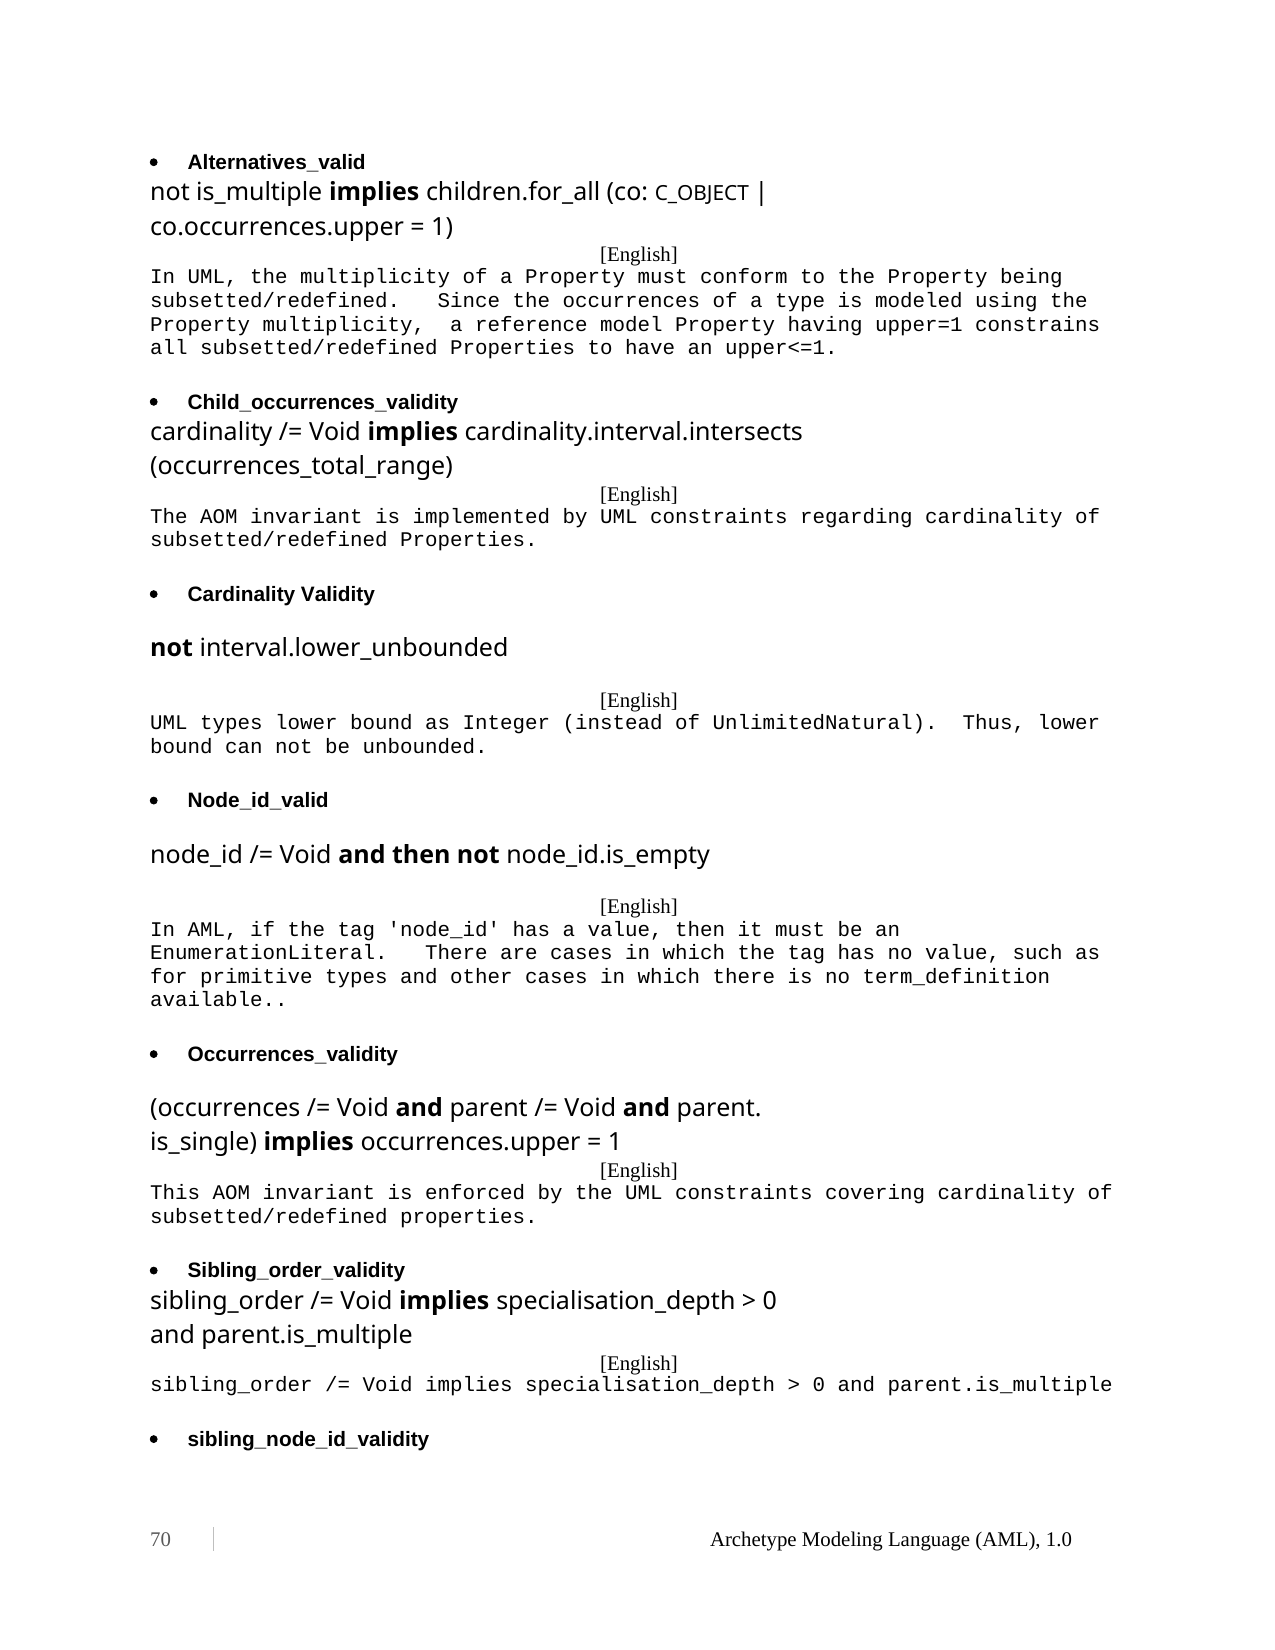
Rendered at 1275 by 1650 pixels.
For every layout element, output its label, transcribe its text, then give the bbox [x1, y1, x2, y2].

list Cardinality Validity [150, 582, 1125, 606]
text not is_multiple implies children.for_all (co: C_OBJECT | [150, 174, 1125, 208]
list Occurrences_validity [150, 1042, 1125, 1066]
text cardinality /= Void implies cardinality.interval.intersects [150, 414, 1125, 448]
list Alternatives_valid [150, 150, 1125, 174]
text not interval.lower_unbounded [150, 630, 1125, 664]
text sibling_order /= Void implies specialisation_depth > 0 and parent.is_multiple [150, 1374, 1125, 1398]
text [English] [525, 482, 1125, 506]
text UML types lower bound as Integer (instead of UnlimitedNatural). Thus, lower bound can not be unbounded. [150, 712, 1125, 759]
list Sibling_order_validity [150, 1258, 1125, 1282]
text [English] [525, 242, 1125, 266]
text node_id /= Void and then not node_id.is_empty [150, 836, 1125, 870]
text [English] [525, 1158, 1125, 1182]
text (occurrences_total_range) [150, 448, 1125, 482]
text [English] [525, 894, 1125, 918]
text [English] [525, 688, 1125, 712]
text is_single) implies occurrences.upper = 1 [150, 1124, 1125, 1158]
list Node_id_valid [150, 788, 1125, 812]
text In UML, the multiplicity of a Property must conform to the Property being subsetted/redefined. Since the occurrences of a type is modeled using the Property multiplicity, a reference model Property having upper=1 constrains all subsetted/redefined Properties to have an upper<=1. [150, 266, 1125, 361]
text This AOM invariant is enforced by the UML constraints covering cardinality of subsetted/redefined properties. [150, 1182, 1125, 1229]
text co.occurrences.upper = 1) [150, 208, 1125, 242]
text (occurrences /= Void and parent /= Void and parent. [150, 1090, 1125, 1124]
text The AOM invariant is implemented by UML constraints regarding cardinality of subsetted/redefined Properties. [150, 506, 1125, 553]
list Child_occurrences_validity [150, 389, 1125, 414]
text In AML, if the tag 'node_id' has a value, then it must be an EnumerationLiteral. There are cases in which the tag has no value, such as for primitive types and other cases in which there is no term_definition available.. [150, 918, 1125, 1013]
text and parent.is_multiple [150, 1316, 1125, 1350]
list sibling_node_id_validity [150, 1427, 1125, 1451]
text [English] [525, 1350, 1125, 1374]
text sibling_order /= Void implies specialisation_depth > 0 [150, 1282, 1125, 1316]
